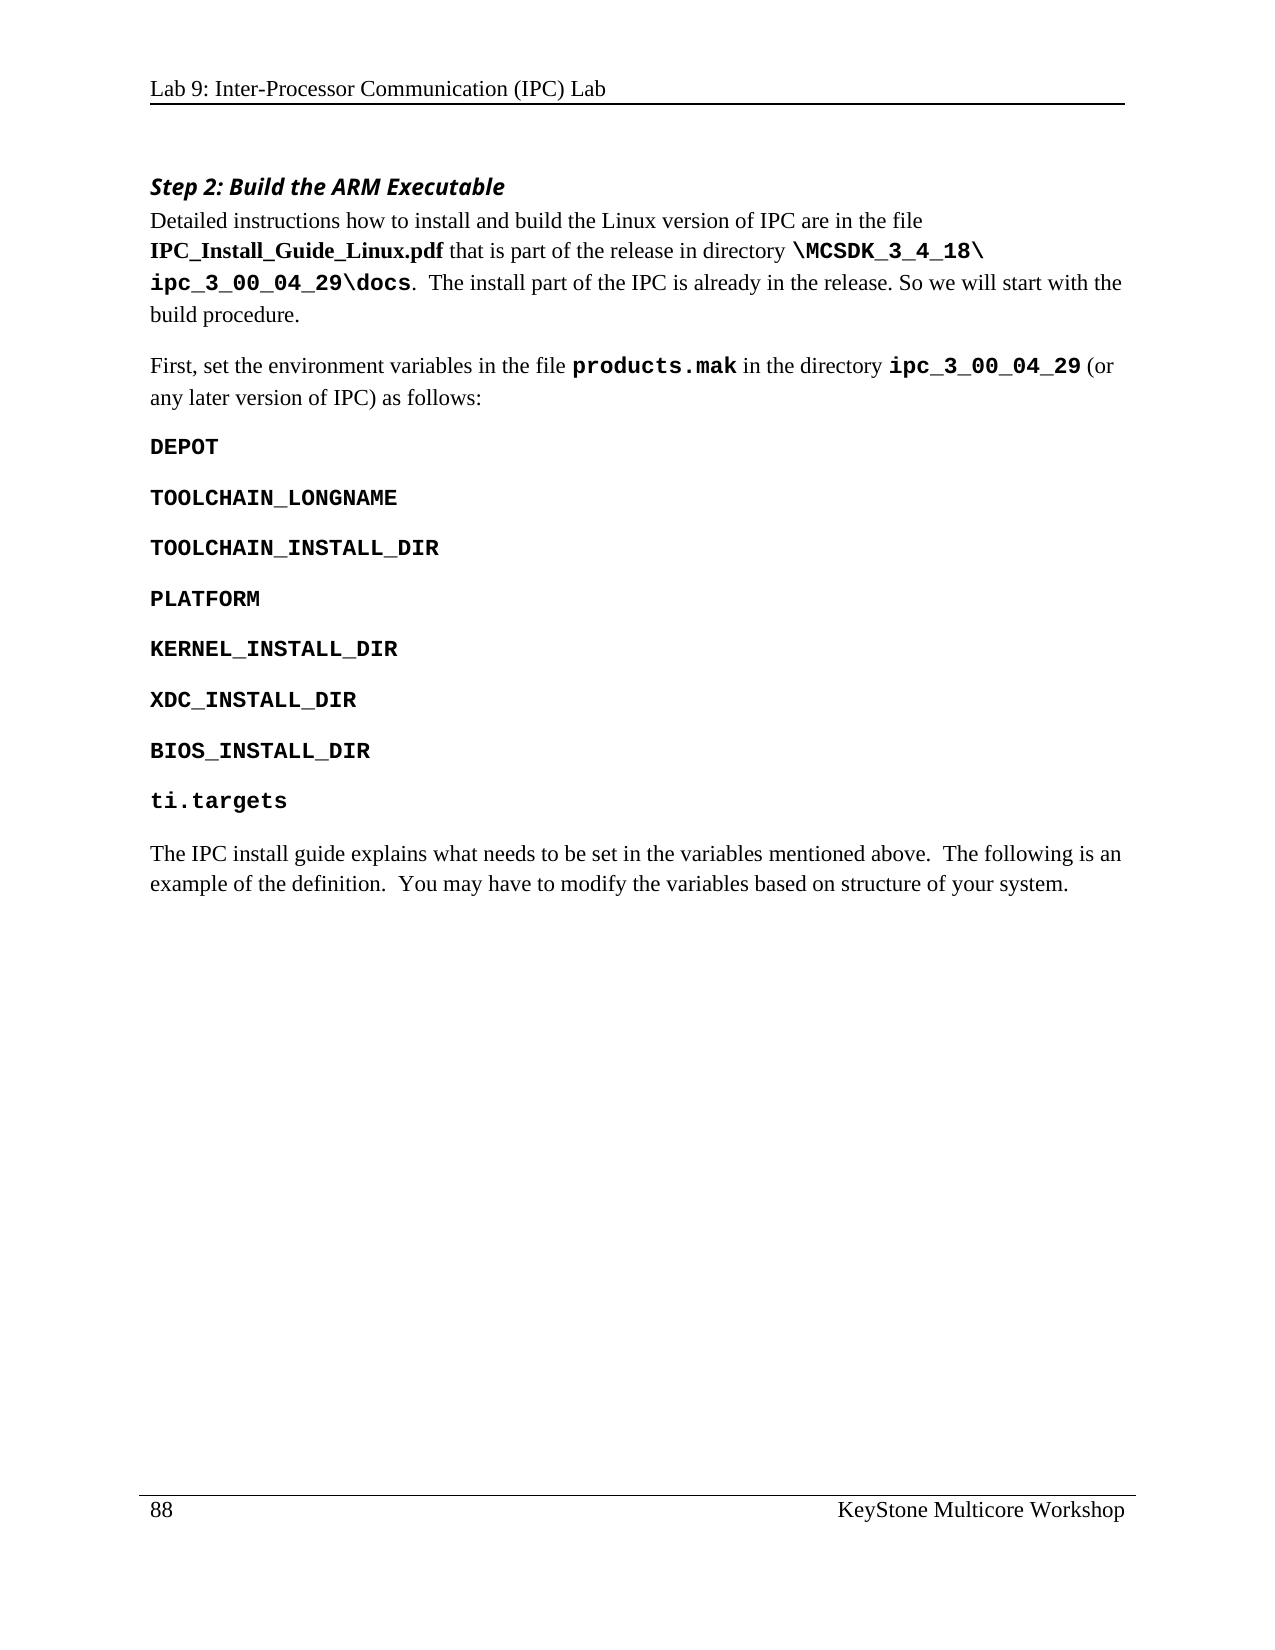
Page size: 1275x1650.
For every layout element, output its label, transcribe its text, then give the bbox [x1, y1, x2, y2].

text BIOS_INSTALL_DIR [150, 739, 1125, 765]
text KERNEL_INSTALL_DIR [150, 638, 1125, 664]
text First, set the environment variables in the file products.mak in the directory ipc_3_00_04_29 (or any later version of IPC) as follows: [150, 352, 1125, 411]
text TOOLCHAIN_LONGNAME [150, 486, 1125, 512]
text The IPC install guide explains what needs to be set in the variables mentioned above. The following is an example of the definition. You may have to modify the variables based on structure of your system. [150, 840, 1125, 897]
text PLATFORM [150, 587, 1125, 613]
text DEPOT [150, 435, 1125, 461]
text TOOLCHAIN_INSTALL_DIR [150, 537, 1125, 562]
text ti.targets [150, 790, 1125, 816]
subtitle Step 2: Build the ARM Executable [150, 171, 1125, 202]
text Detailed instructions how to install and build the Linux version of IPC are in the file IPC_Install_Guide_Linux.pdf that is part of the release in directory \MCSDK_3_4_18\ipc_3_00_04_29\docs. The install part of the IPC is already in the release. So we will start with the build procedure. [150, 207, 1125, 327]
text XDC_INSTALL_DIR [150, 688, 1125, 714]
